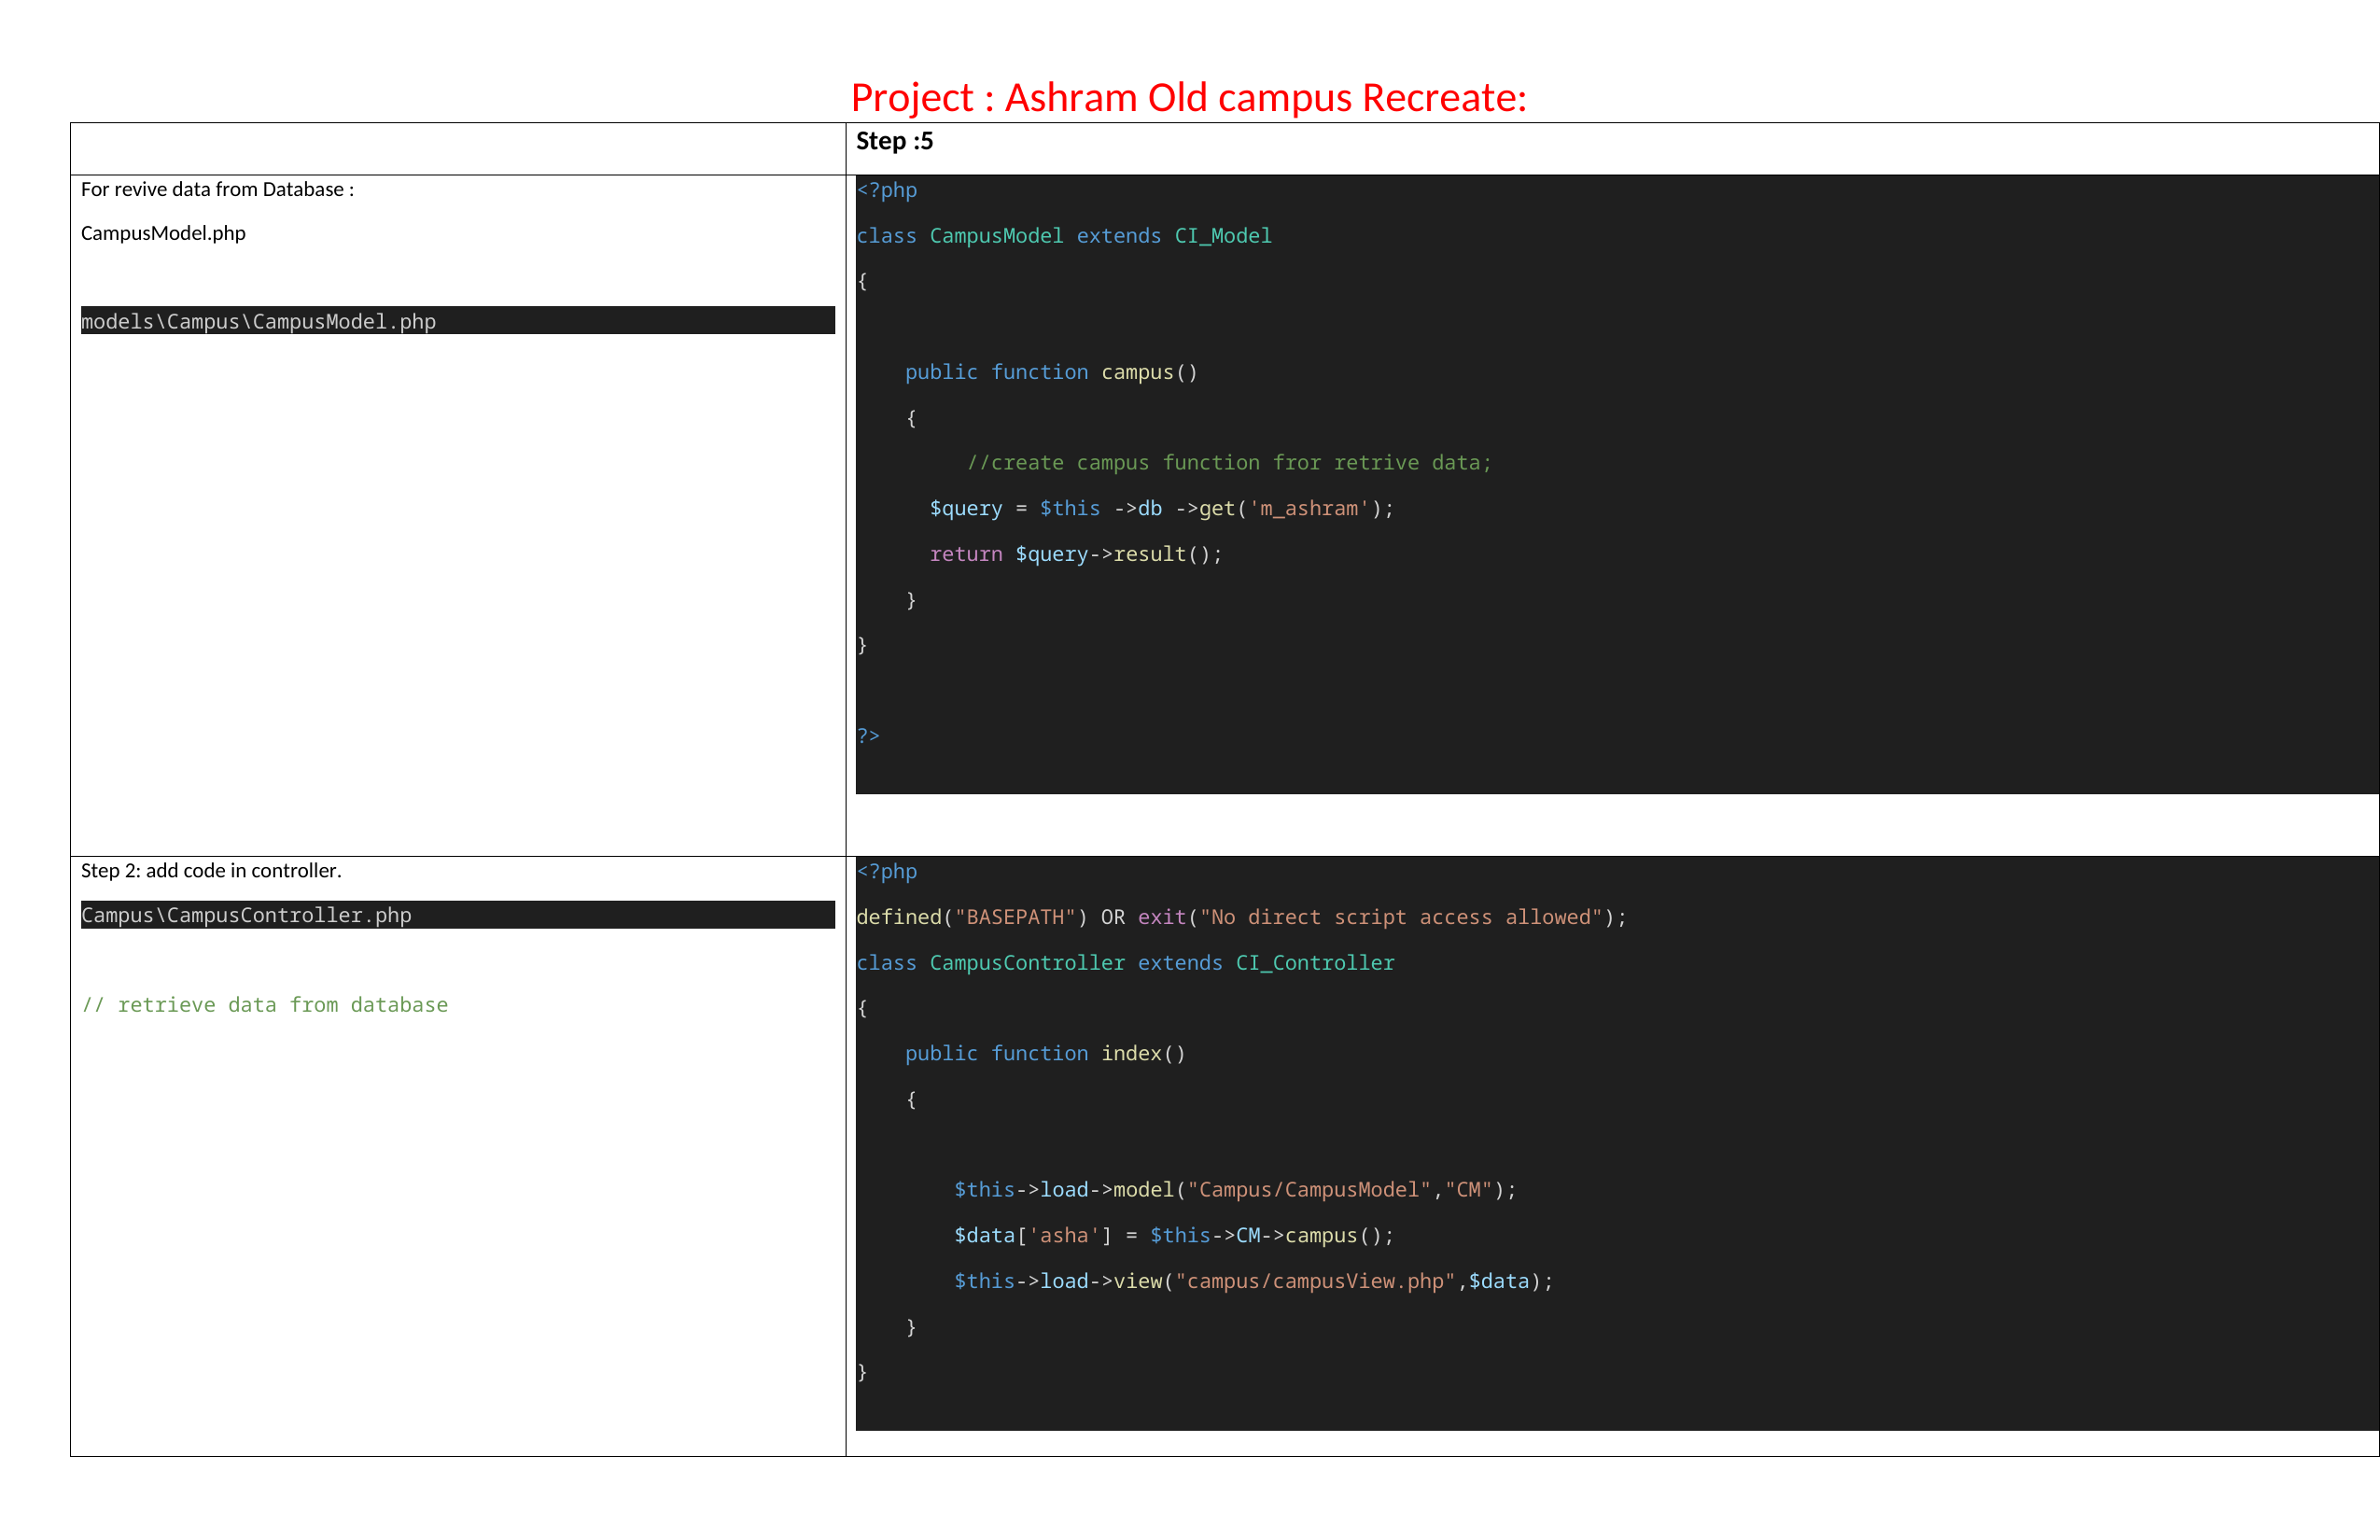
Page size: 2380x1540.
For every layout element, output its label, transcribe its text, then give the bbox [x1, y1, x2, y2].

table_cell Step :5 [847, 123, 2379, 175]
table_cell [71, 123, 846, 175]
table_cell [71, 857, 846, 1456]
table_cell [847, 857, 2379, 1456]
table_cell <?php class CampusModel extends CI_Model { public function campus() { //create campus function fror retrive data; $query = $this ->db ->get('m_ashram'); return $query->result(); } } ?> [847, 175, 2379, 856]
table_cell For revive data from Database : CampusModel.php models\Campus\CampusModel.php [71, 175, 846, 856]
